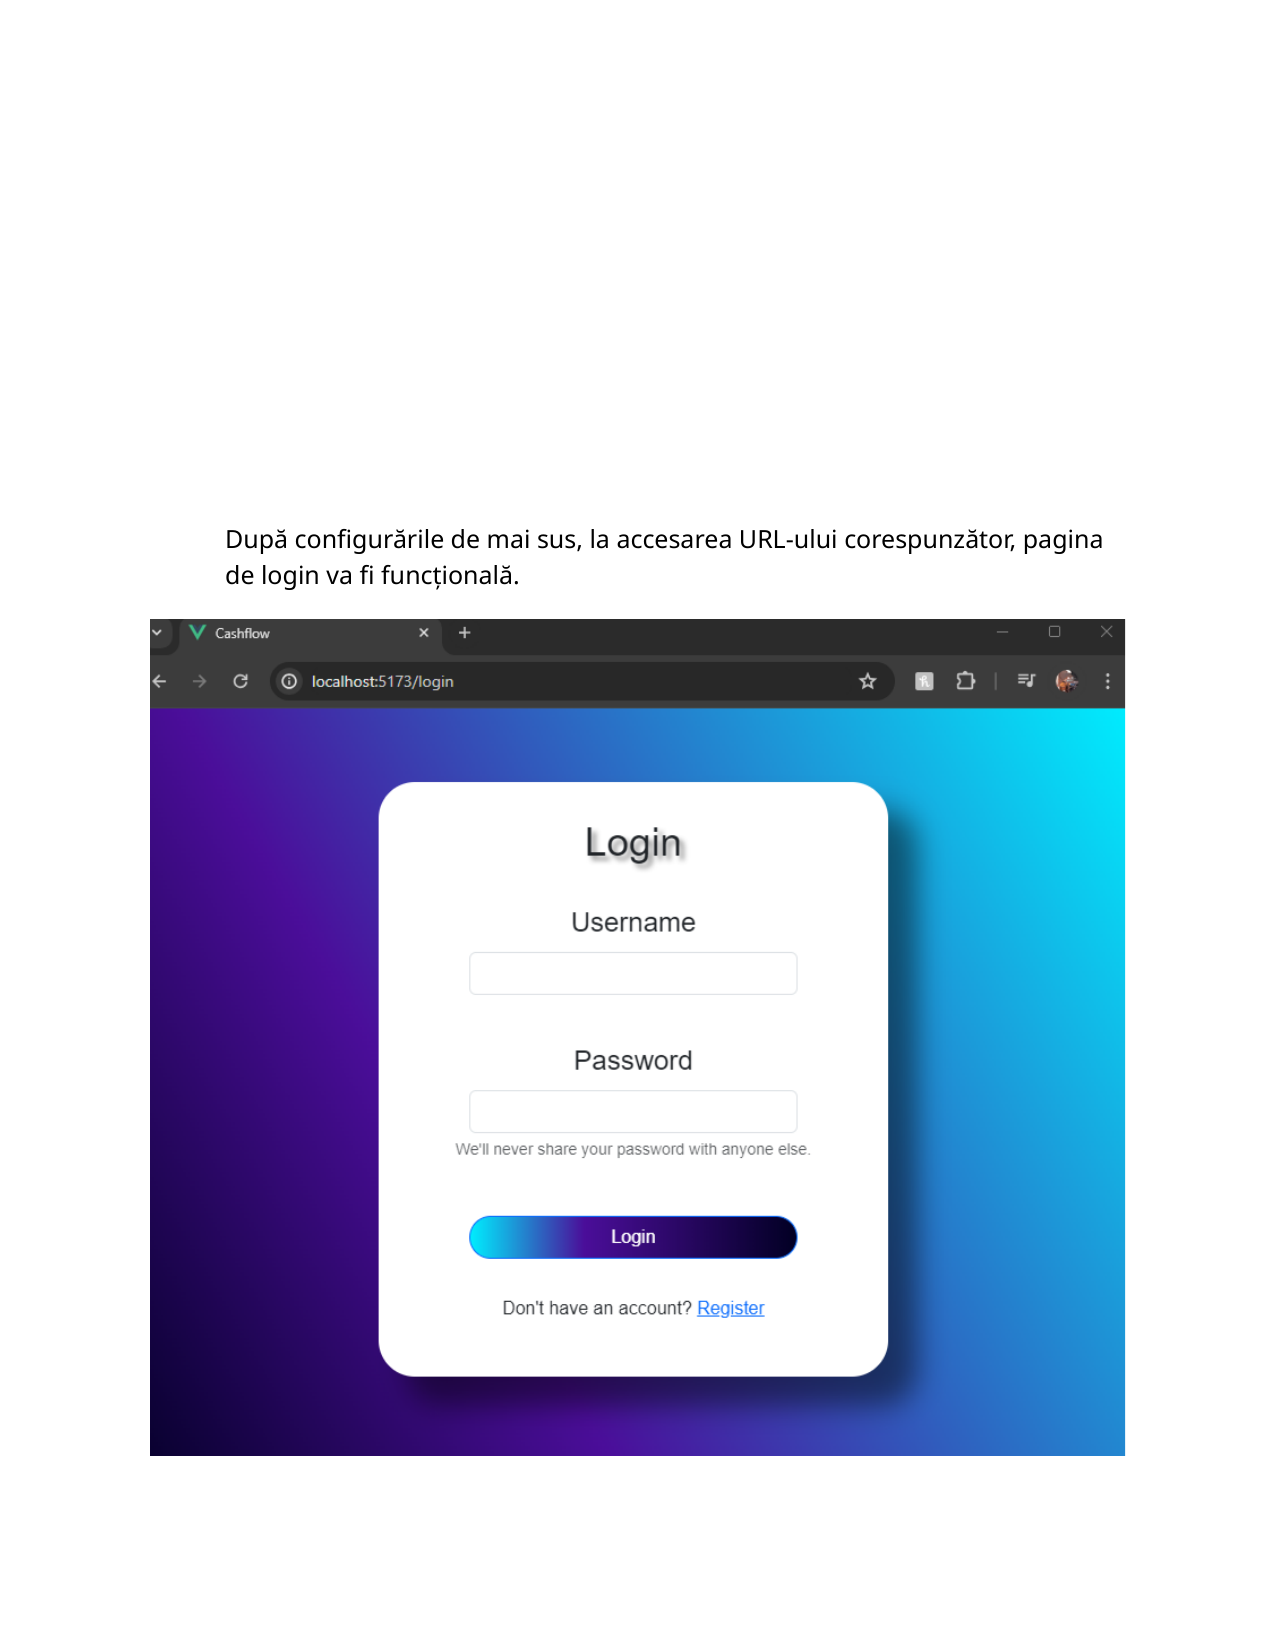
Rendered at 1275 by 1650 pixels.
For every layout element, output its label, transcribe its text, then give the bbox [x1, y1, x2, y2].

picture [150, 619, 1125, 1456]
list După configurările de mai sus, la accesarea URL-ului corespunzător, pagina de login va fi funcțională. [225, 521, 1125, 592]
